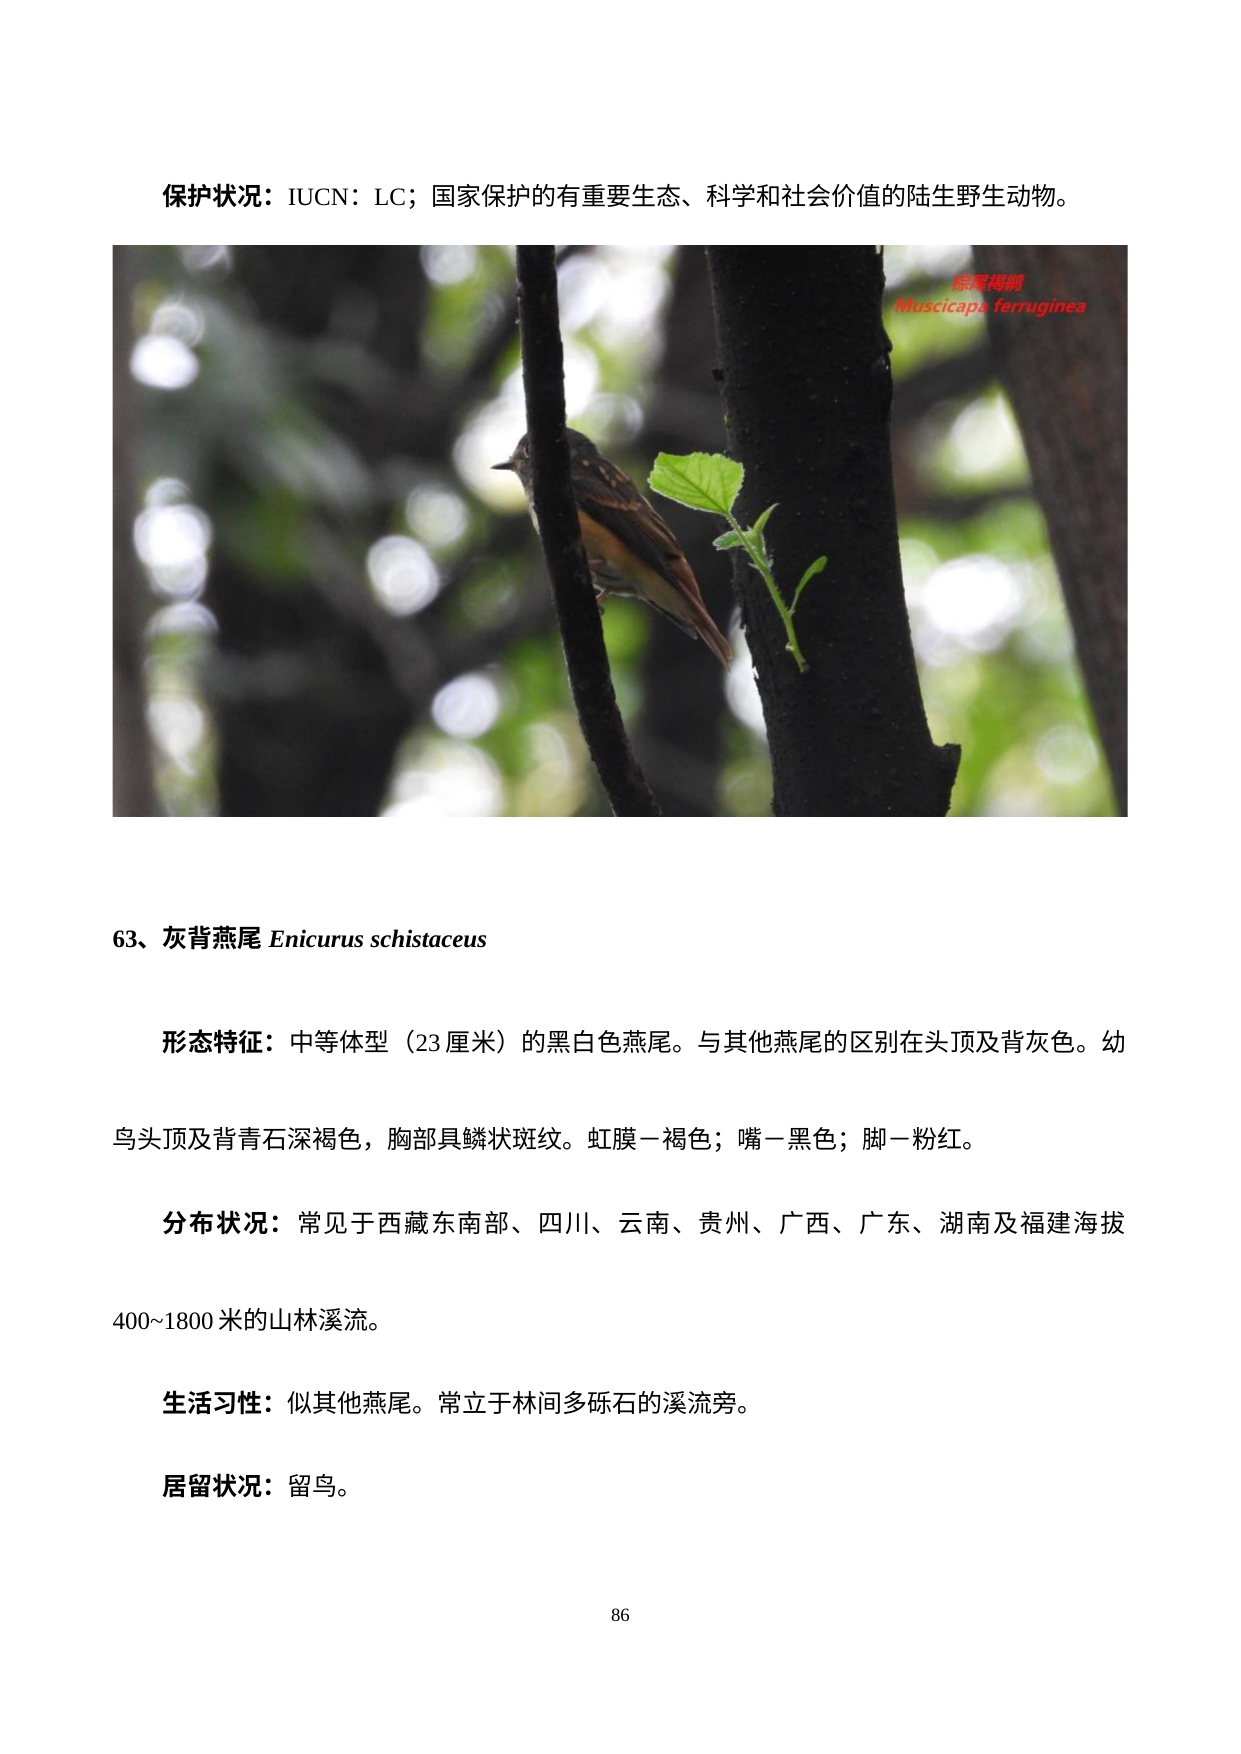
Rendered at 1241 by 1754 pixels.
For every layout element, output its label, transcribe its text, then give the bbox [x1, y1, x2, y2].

picture [112, 245, 1128, 817]
text 分布状况：常见于西藏东南部、四川、云南、贵州、广西、广东、湖南及福建海拔400~1800米的山林溪流。 [112, 1189, 1128, 1351]
text 保护状况：IUCN：LC；国家保护的有重要生态、科学和社会价值的陆生野生动物。 [112, 162, 1128, 227]
text 居留状况：留鸟。 [112, 1452, 1128, 1517]
text 形态特征：中等体型（23厘米）的黑白色燕尾。与其他燕尾的区别在头顶及背灰色。幼鸟头顶及背青石深褐色，胸部具鳞状斑纹。虹膜－褐色；嘴－黑色；脚－粉红。 [112, 1008, 1128, 1171]
text 生活习性：似其他燕尾。常立于林间多砾石的溪流旁。 [112, 1369, 1128, 1434]
subtitle 63、灰背燕尾 Enicurus schistaceus [112, 904, 1128, 969]
